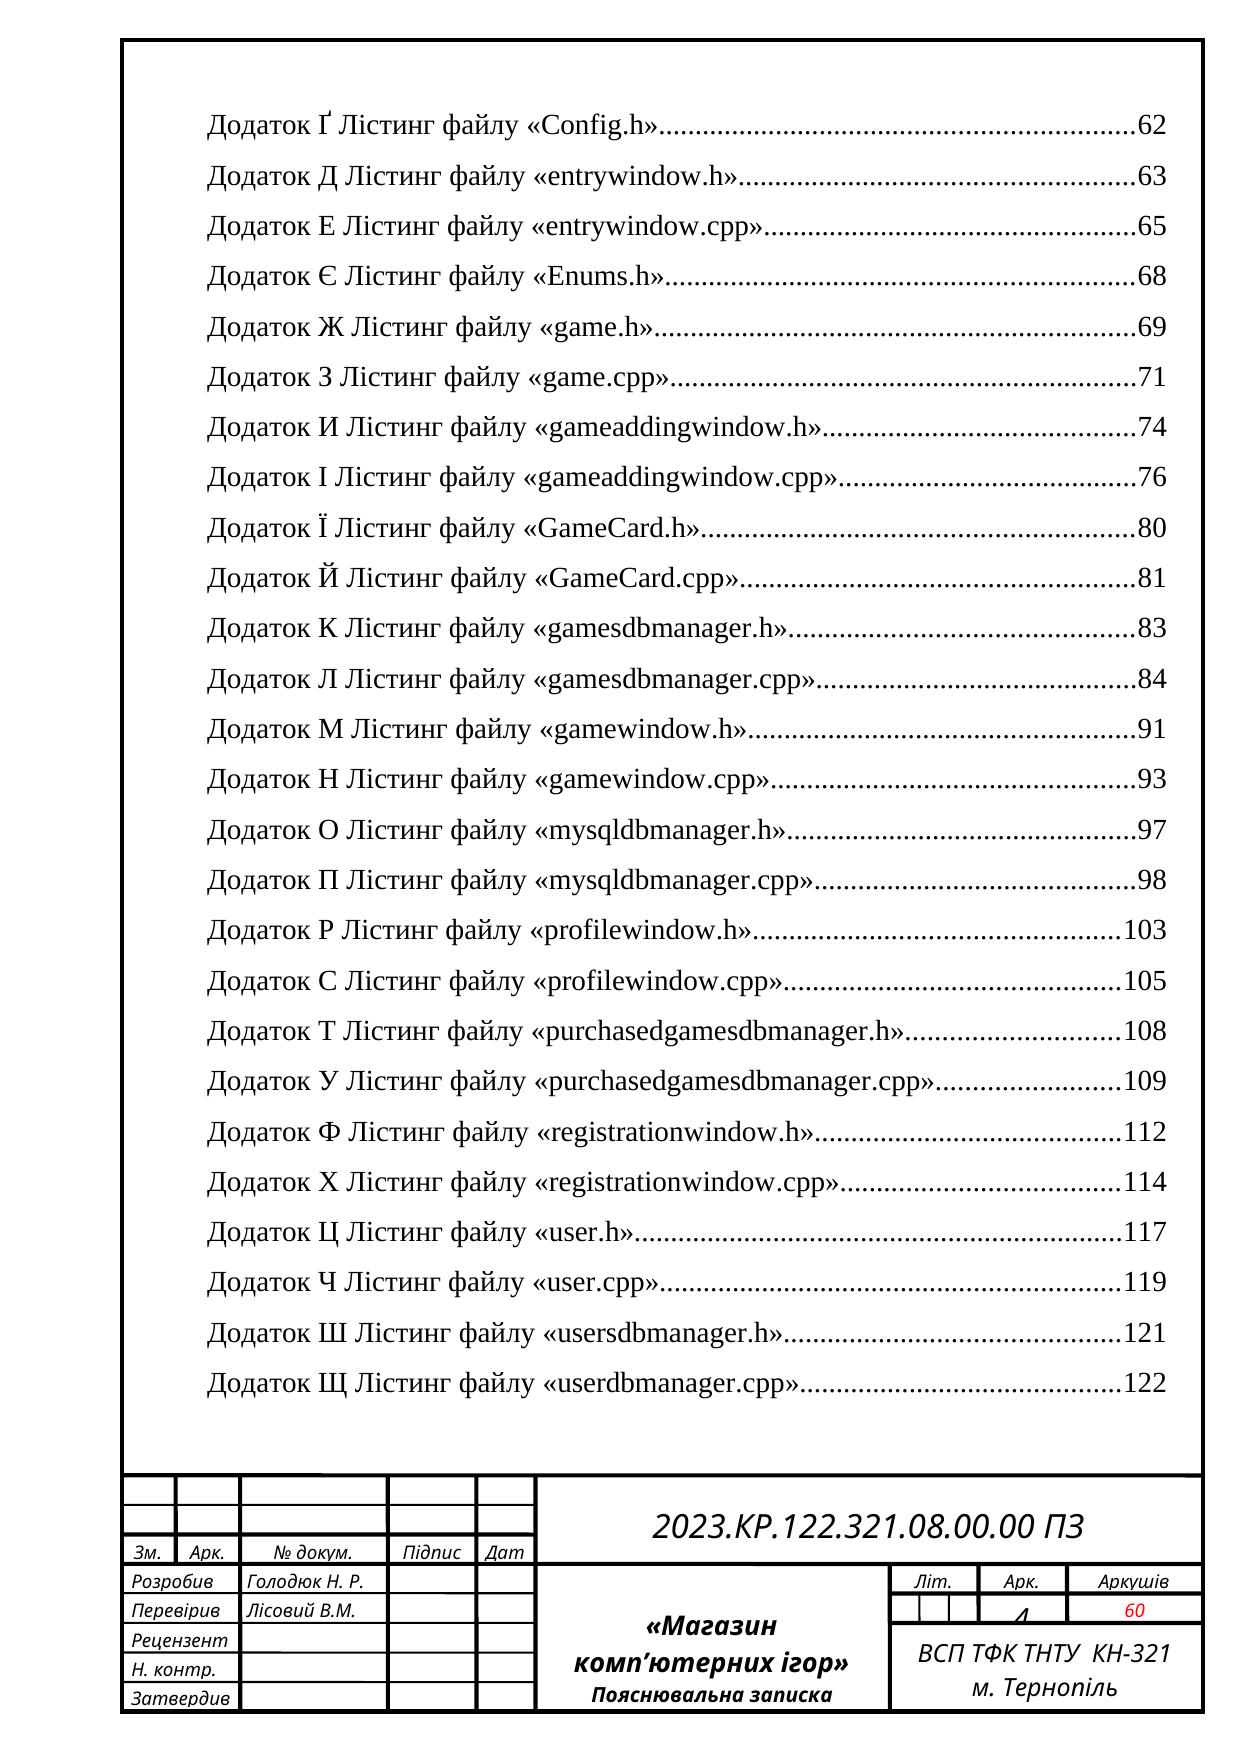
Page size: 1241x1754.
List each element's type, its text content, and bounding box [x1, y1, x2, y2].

text Додаток Р Лістинг файлу «profilewindow.h» 103 [207, 912, 1181, 946]
text Додаток Д Лістинг файлу «entrywindow.h» 63 [207, 158, 1181, 191]
text Додаток У Лістинг файлу «purchasedgamesdbmanager.cpp» 109 [207, 1063, 1181, 1097]
text Додаток О Лістинг файлу «mysqldbmanager.h» 97 [207, 812, 1181, 845]
text Додаток Х Лістинг файлу «registrationwindow.cpp» 114 [207, 1164, 1181, 1197]
text Додаток М Лістинг файлу «gamewindow.h» 91 [207, 711, 1181, 745]
text Додаток Є Лістинг файлу «Enums.h» 68 [207, 258, 1181, 292]
text Додаток Ї Лістинг файлу «GameCard.h» 80 [207, 510, 1181, 543]
text Додаток П Лістинг файлу «mysqldbmanager.cpp» 98 [207, 862, 1181, 896]
text Додаток З Лістинг файлу «game.cpp» 71 [207, 359, 1181, 392]
text Додаток Ґ Лістинг файлу «Config.h» 62 [207, 107, 1181, 141]
text Додаток Ж Лістинг файлу «game.h» 69 [207, 309, 1181, 342]
text Додаток Н Лістинг файлу «gamewindow.cpp» 93 [207, 761, 1181, 795]
text Додаток Ч Лістинг файлу «user.cpp» 119 [207, 1264, 1181, 1298]
text Додаток Щ Лістинг файлу «userdbmanager.cpp» 122 [207, 1365, 1181, 1399]
text Додаток И Лістинг файлу «gameaddingwindow.h» 74 [207, 409, 1181, 443]
text Додаток E Лістинг файлу «entrywindow.cpp» 65 [207, 208, 1181, 242]
text Додаток Ц Лістинг файлу «user.h» 117 [207, 1214, 1181, 1248]
text Додаток Ф Лістинг файлу «registrationwindow.h» 112 [207, 1114, 1181, 1147]
text Додаток І Лістинг файлу «gameaddingwindow.cpp» 76 [207, 459, 1181, 493]
text Додаток К Лістинг файлу «gamesdbmanager.h» 83 [207, 611, 1181, 644]
text Додаток Ш Лістинг файлу «usersdbmanager.h» 121 [207, 1315, 1181, 1348]
text Додаток С Лістинг файлу «profilewindow.cpp» 105 [207, 963, 1181, 996]
text Додаток Л Лістинг файлу «gamesdbmanager.cpp» 84 [207, 661, 1181, 694]
text Додаток Й Лістинг файлу «GameCard.cpp» 81 [207, 560, 1181, 594]
text Додаток Т Лістинг файлу «purchasedgamesdbmanager.h» 108 [207, 1013, 1181, 1047]
